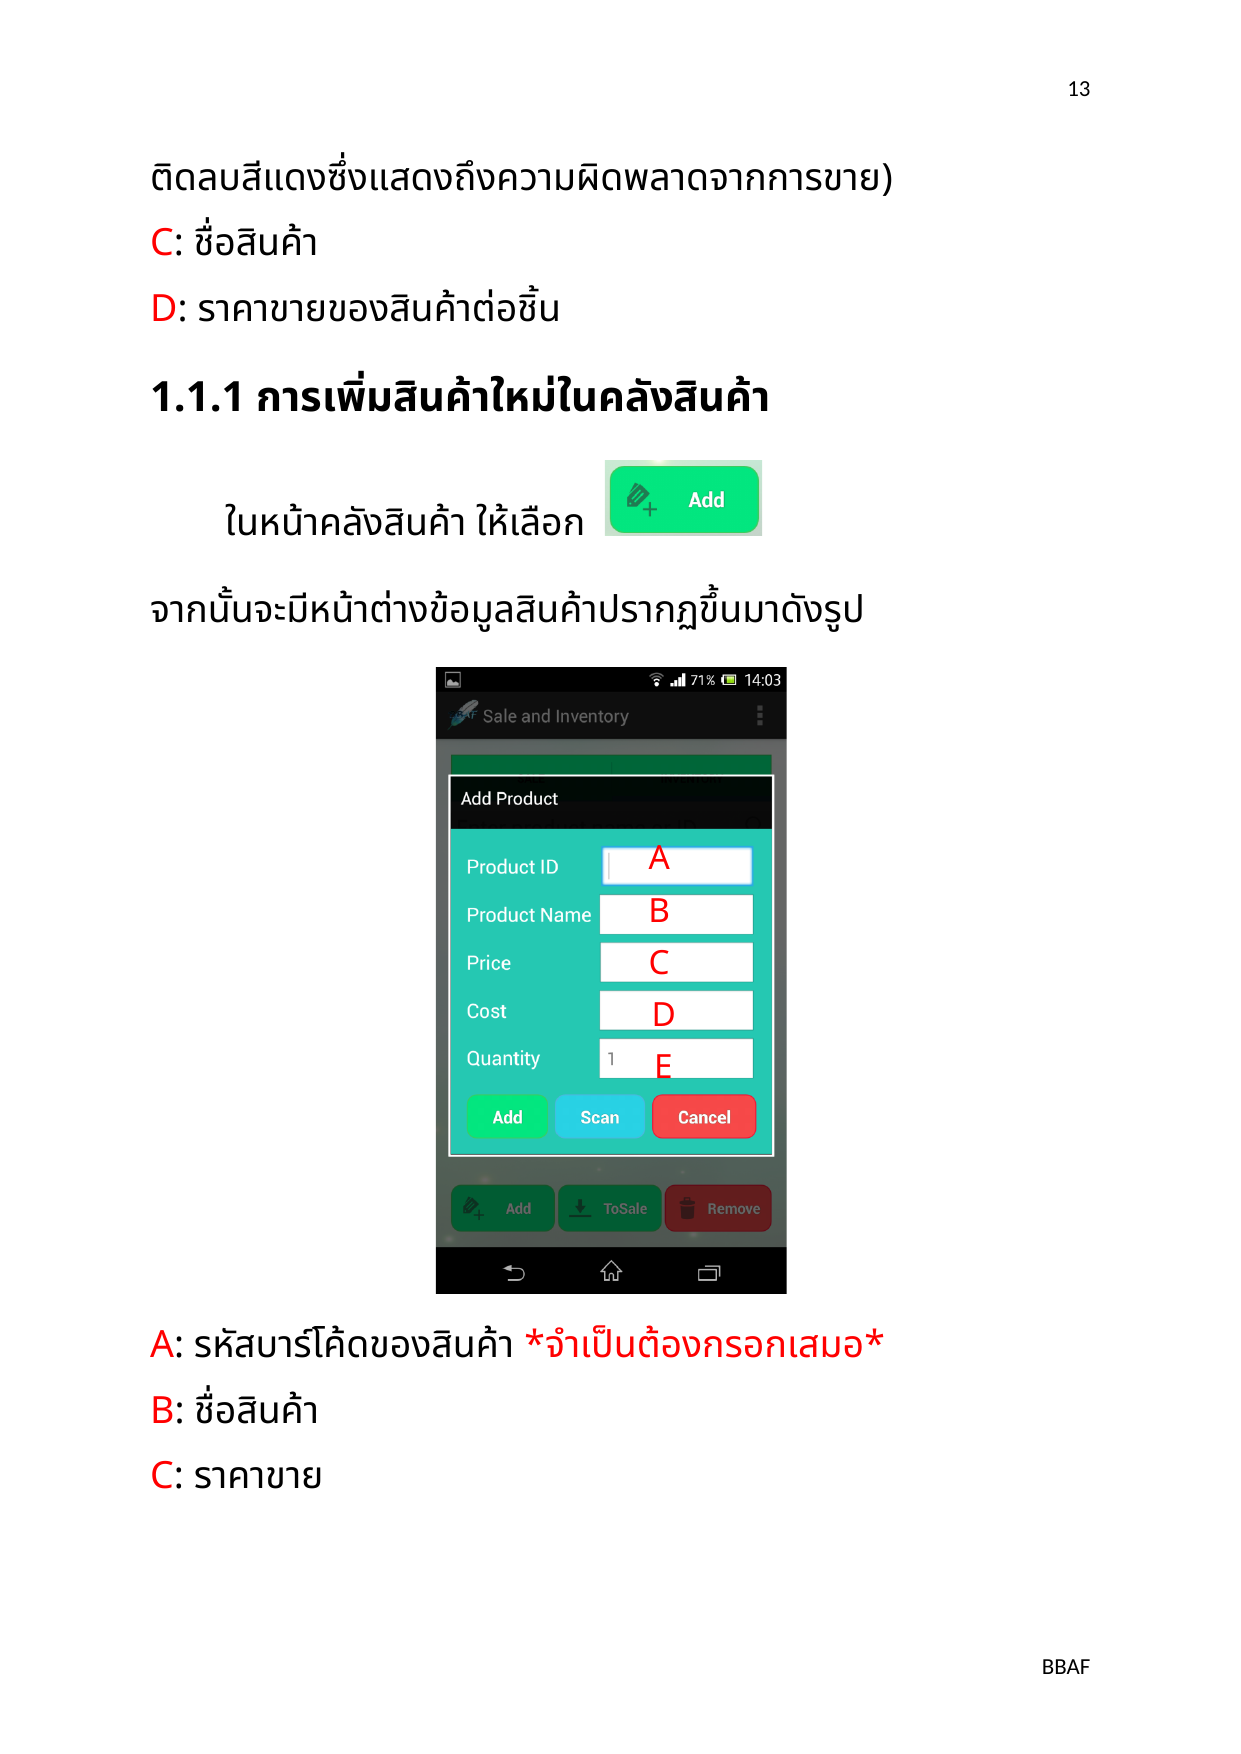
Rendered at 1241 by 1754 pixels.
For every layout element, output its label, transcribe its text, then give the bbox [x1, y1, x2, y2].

picture [604, 460, 763, 536]
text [150, 150, 1090, 338]
text จากนั้นจะมีหน้าต่างข้อมูลสินค้าปรากฏขึ้นมาดังรูป [150, 583, 1090, 639]
text ในหน้าคลังสินค้า ให้เลือก [150, 461, 1090, 553]
picture [435, 1121, 787, 1294]
picture [435, 667, 787, 834]
text A B C D E [150, 834, 1090, 1121]
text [150, 1318, 1090, 1505]
text 1.1.1 การเพิ่มสินค้าใหม่ในคลังสินค้า [150, 367, 1090, 431]
